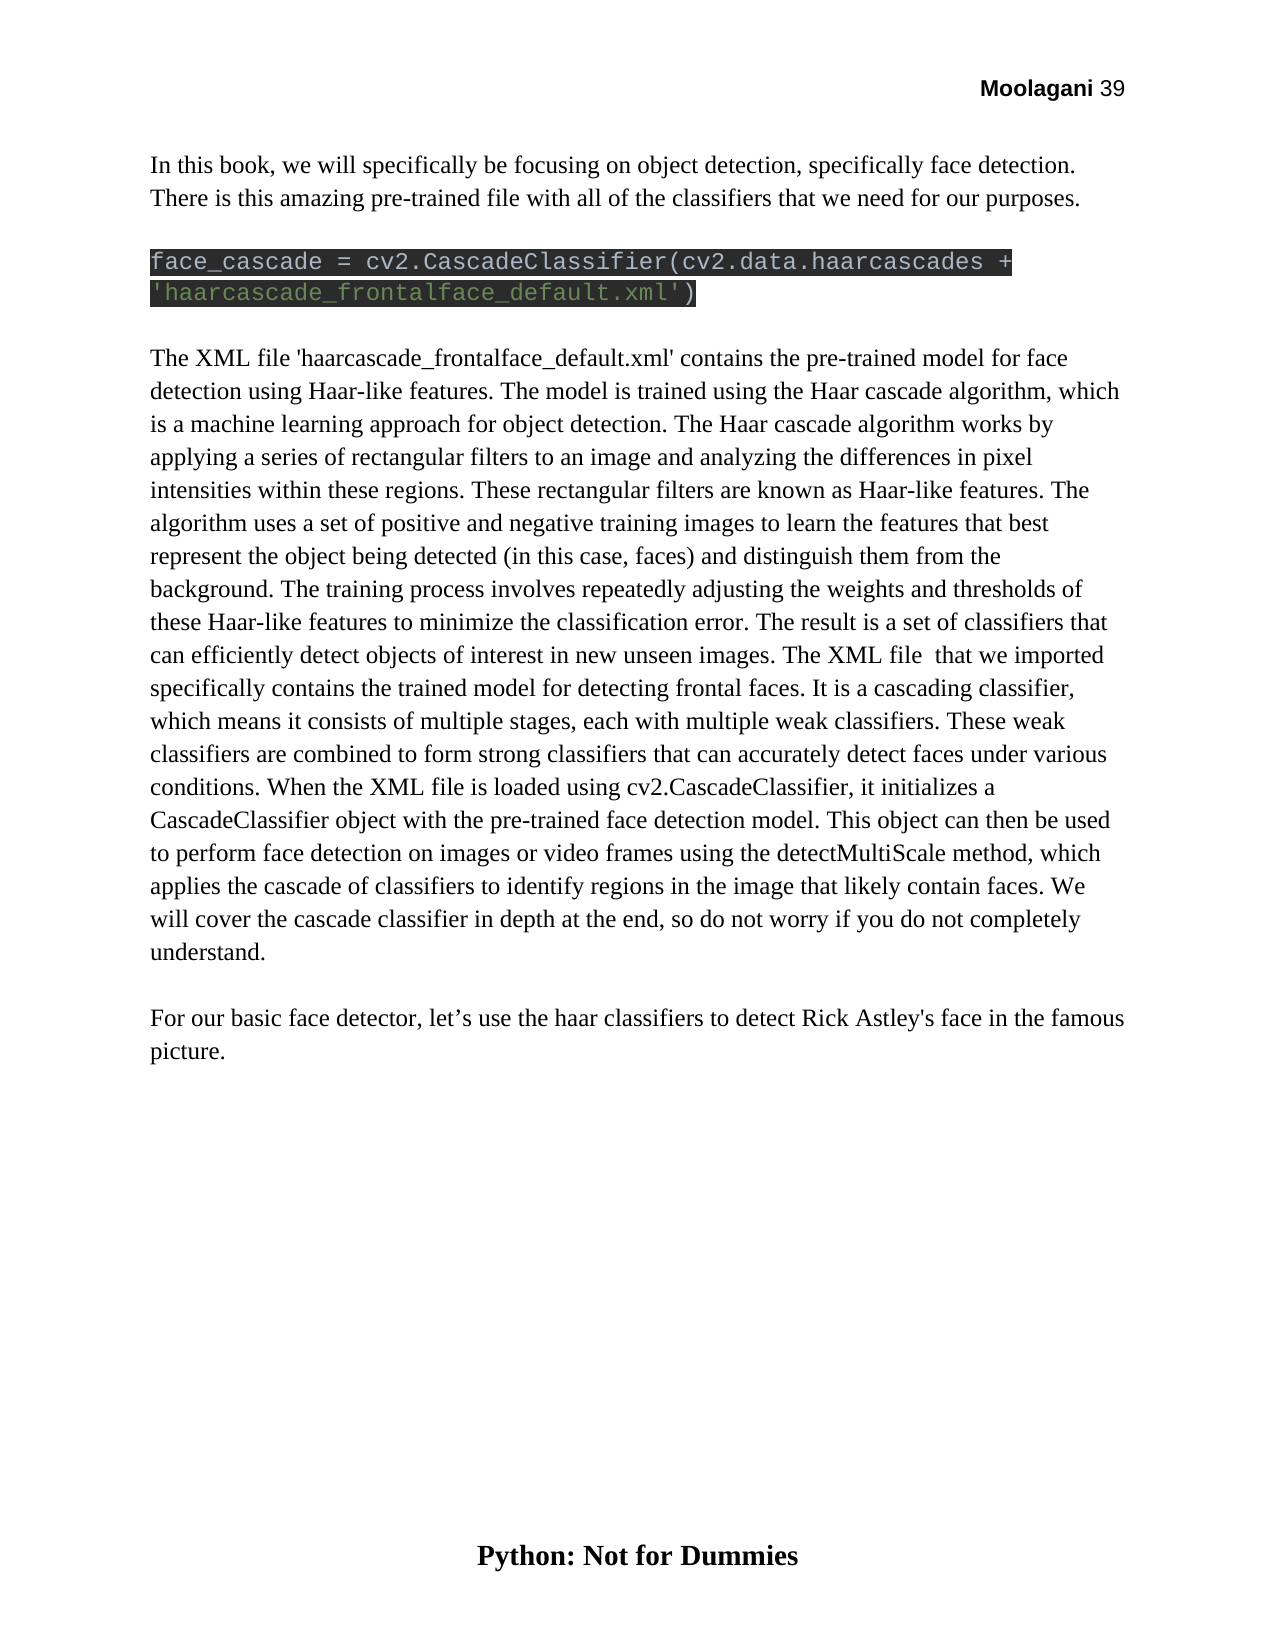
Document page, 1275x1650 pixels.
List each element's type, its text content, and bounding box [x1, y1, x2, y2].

text The XML file 'haarcascade_frontalface_default.xml' contains the pre-trained model for face detection using Haar-like features. The model is trained using the Haar cascade algorithm, which is a machine learning approach for object detection. The Haar cascade algorithm works by applying a series of rectangular filters to an image and analyzing the differences in pixel intensities within these regions. These rectangular filters are known as Haar-like features. The algorithm uses a set of positive and negative training images to learn the features that best represent the object being detected (in this case, faces) and distinguish them from the background. The training process involves repeatedly adjusting the weights and thresholds of these Haar-like features to minimize the classification error. The result is a set of classifiers that can efficiently detect objects of interest in new unseen images. The XML file that we imported specifically contains the trained model for detecting frontal faces. It is a cascading classifier, which means it consists of multiple stages, each with multiple weak classifiers. These weak classifiers are combined to form strong classifiers that can accurately detect faces under various conditions. When the XML file is loaded using cv2.CascadeClassifier, it initializes a CascadeClassifier object with the pre-trained face detection model. This object can then be used to perform face detection on images or video frames using the detectMultiScale method, which applies the cascade of classifiers to identify regions in the image that likely contain faces. We will cover the cascade classifier in depth at the end, so do not worry if you do not completely understand. [150, 343, 1125, 966]
text In this book, we will specifically be focusing on object detection, specifically face detection. There is this amazing pre-trained file with all of the classifiers that we need for our purposes. [150, 150, 1125, 212]
text For our basic face detector, let’s use the haar classifiers to detect Rick Astley's face in the famous picture. [150, 1003, 1125, 1065]
text face_cascade = cv2.CascadeClassifier(cv2.data.haarcascades + 'haarcascade_frontalface_default.xml') [150, 249, 1125, 307]
